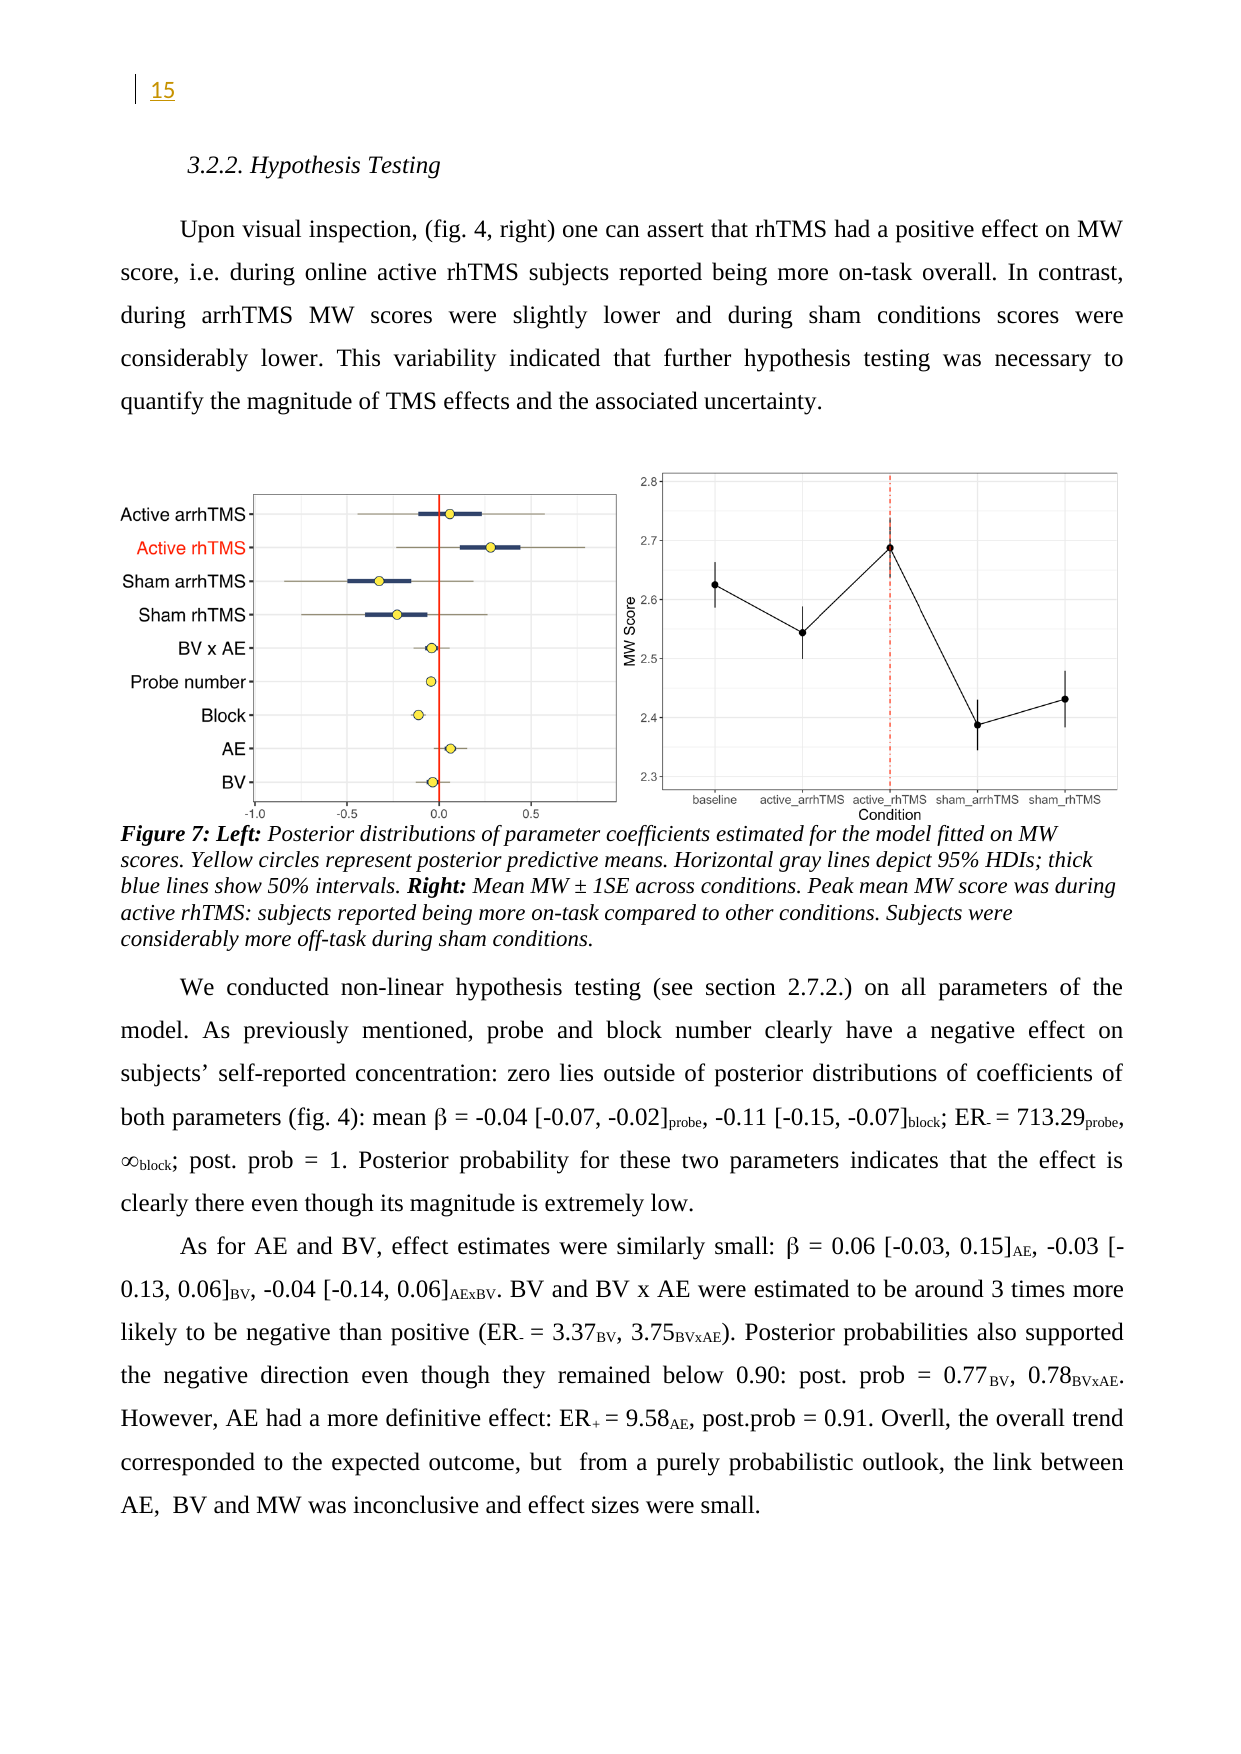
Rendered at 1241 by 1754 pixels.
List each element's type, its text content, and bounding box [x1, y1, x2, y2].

text Upon visual inspection, (fig. 4, right) one can assert that rhTMS had a positive effect on MW score, i.e. during online active rhTMS subjects reported being more on-task overall. In contrast, during arrhTMS MW scores were slightly lower and during sham conditions scores were considerably lower. This variability indicated that further hypothesis testing was necessary to quantify the magnitude of TMS effects and the associated uncertainty. [120, 214, 1124, 415]
picture [120, 492, 618, 820]
picture [623, 472, 1118, 820]
text Figure 7: Left: Posterior distributions of parameter coefficients estimated for the model fitted on MW scores. Yellow circles represent posterior predictive means. Horizontal gray lines depict 95% HDIs; thick blue lines show 50% intervals. Right: Mean MW ± 1SE across conditions. Peak mean MW score was during active rhTMS: subjects reported being more on-task compared to other conditions. Subjects were considerably more off-task during sham conditions. [120, 820, 1124, 951]
text We conducted non-linear hypothesis testing (see section 2.7.2.) on all parameters of the model. As previously mentioned, probe and block number clearly have a negative effect on subjects’ self-reported concentration: zero lies outside of posterior distributions of coefficients of both parameters (fig. 4): mean = -0.04 [-0.07, -0.02]probe, -0.11 [-0.15, -0.07]block; ER- = 713.29probe, block; post. prob = 1. Posterior probability for these two parameters indicates that the effect is clearly there even though its magnitude is extremely low. [120, 972, 1124, 1217]
text As for AE and BV, effect estimates were similarly small: = 0.06 [-0.03, 0.15]AE, -0.03 [-0.13, 0.06]BV, -0.04 [-0.14, 0.06]AExBV. BV and BV x AE were estimated to be around 3 times more likely to be negative than positive (ER- = 3.37BV, 3.75BVxAE). Posterior probabilities also supported the negative direction even though they remained below 0.90: post. prob = 0.77BV, 0.78BVxAE. However, AE had a more definitive effect: ER+ = 9.58AE, post.prob = 0.91. Overll, the overall trend corresponded to the expected outcome, but from a purely probabilistic outlook, the link between AE, BV and MW was inconclusive and effect sizes were small. [120, 1231, 1124, 1518]
text 3.2.2. Hypothesis Testing [187, 150, 1124, 179]
